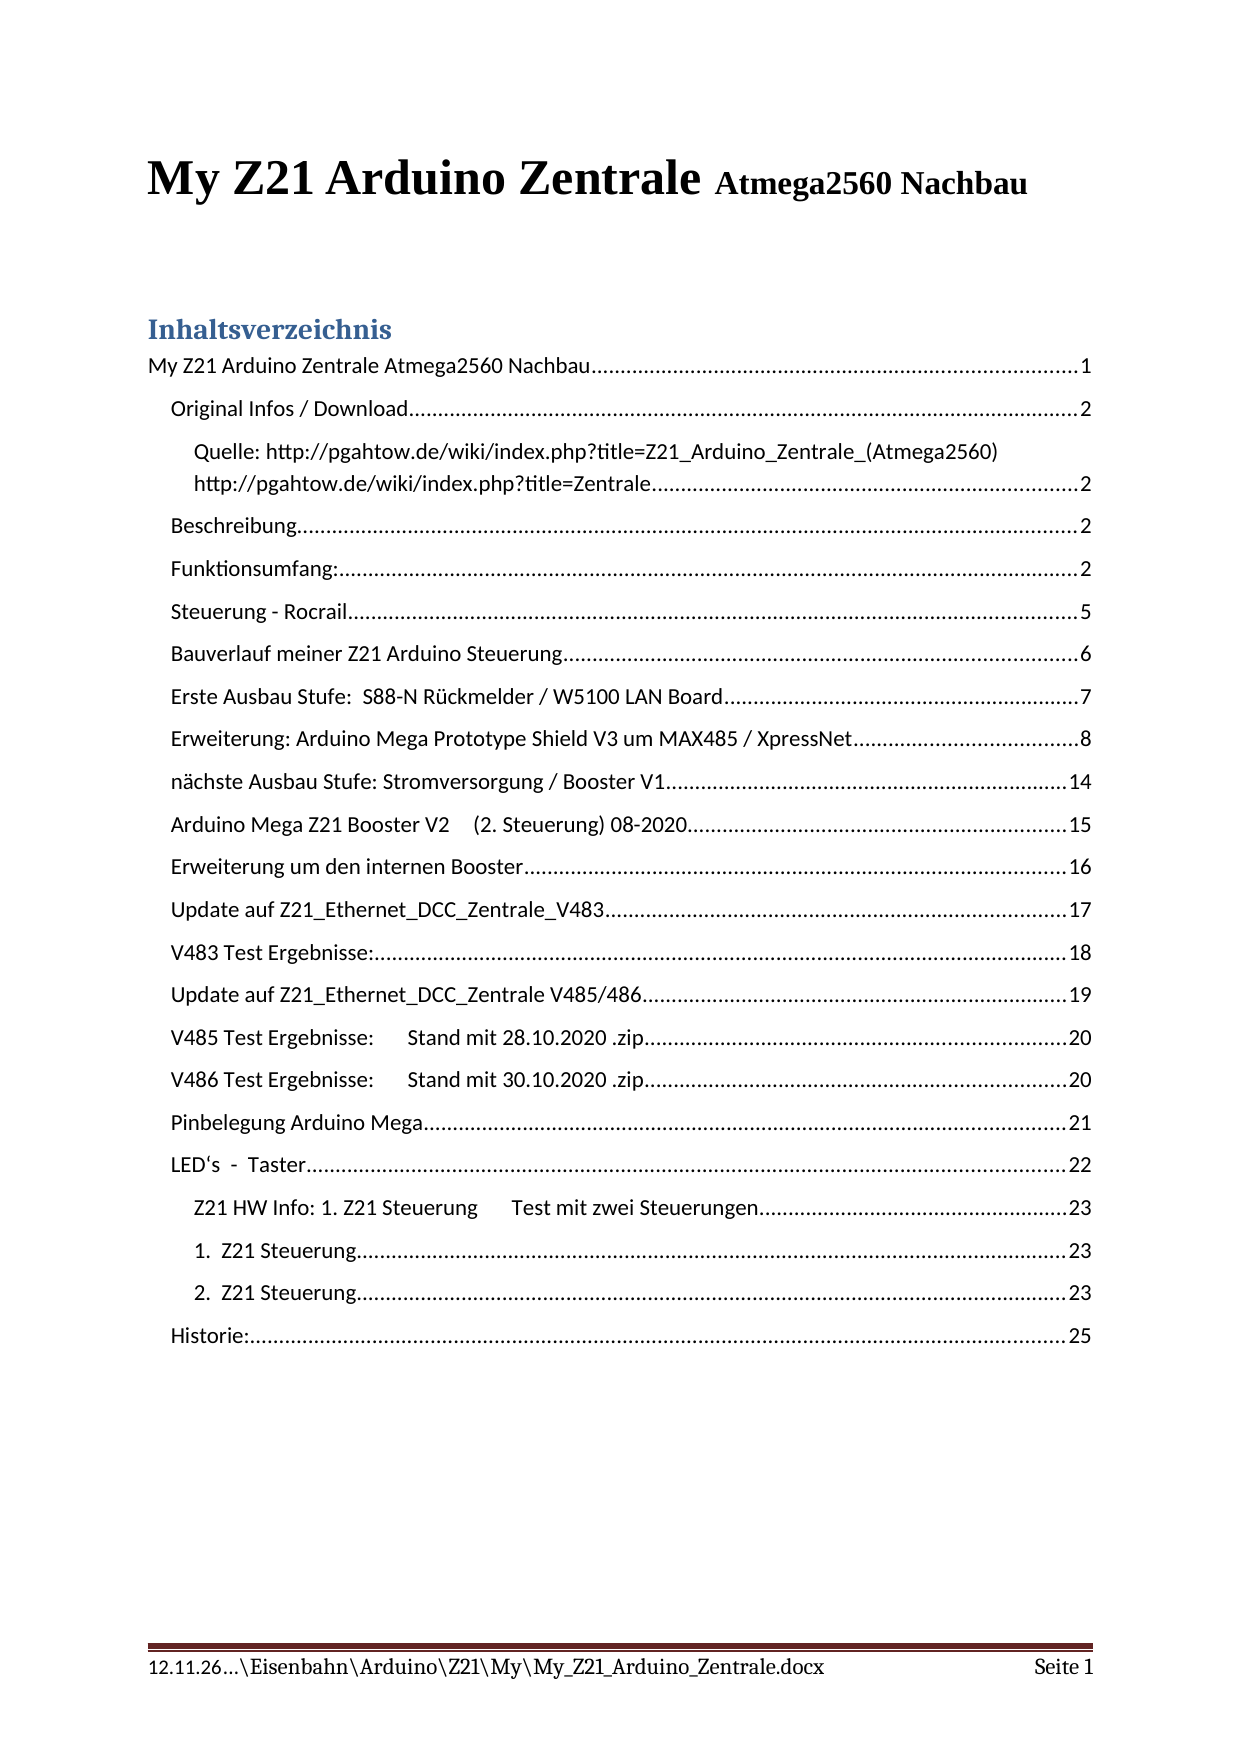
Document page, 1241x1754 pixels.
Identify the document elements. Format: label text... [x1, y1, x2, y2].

subtitle My Z21 Arduino Zentrale Atmega2560 Nachbau [148, 148, 1093, 205]
